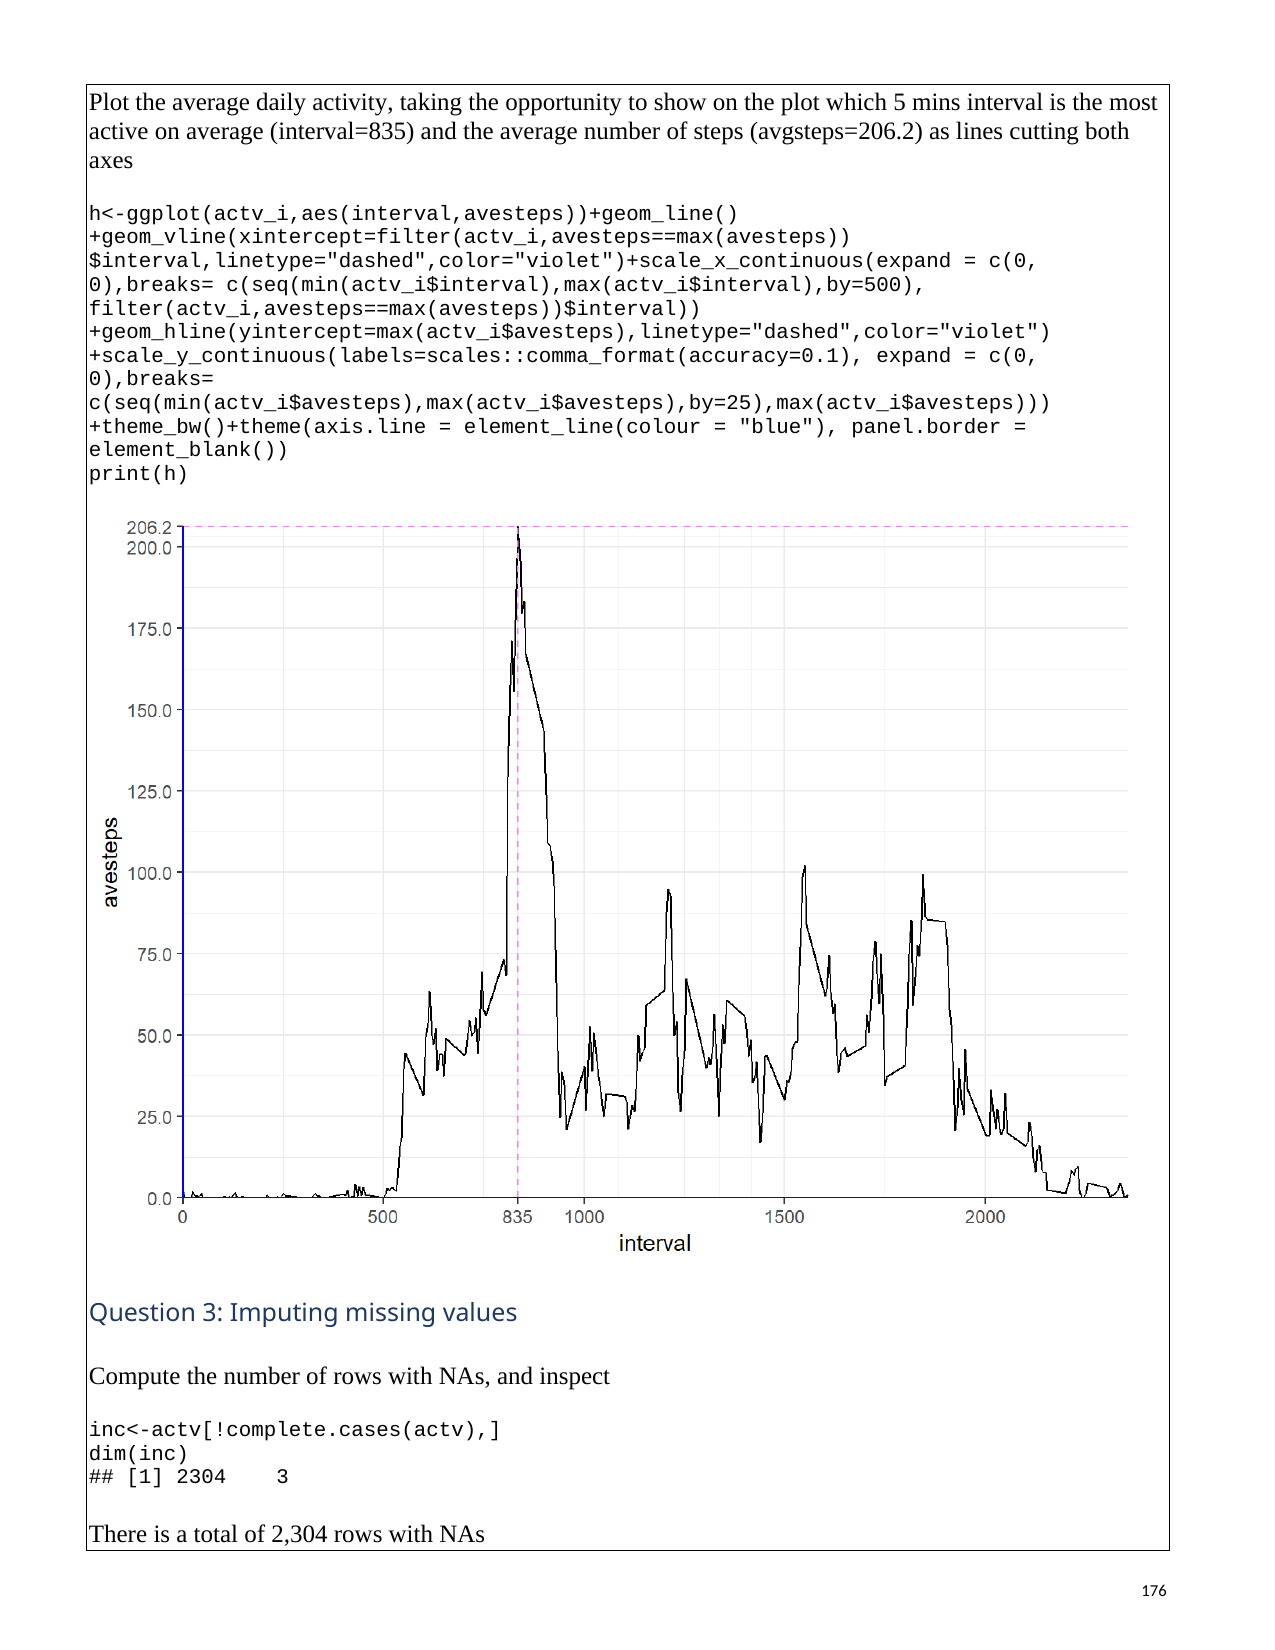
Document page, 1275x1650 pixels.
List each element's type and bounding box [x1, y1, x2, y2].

picture [88, 515, 1139, 1266]
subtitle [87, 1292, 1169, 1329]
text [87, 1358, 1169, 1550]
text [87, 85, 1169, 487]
